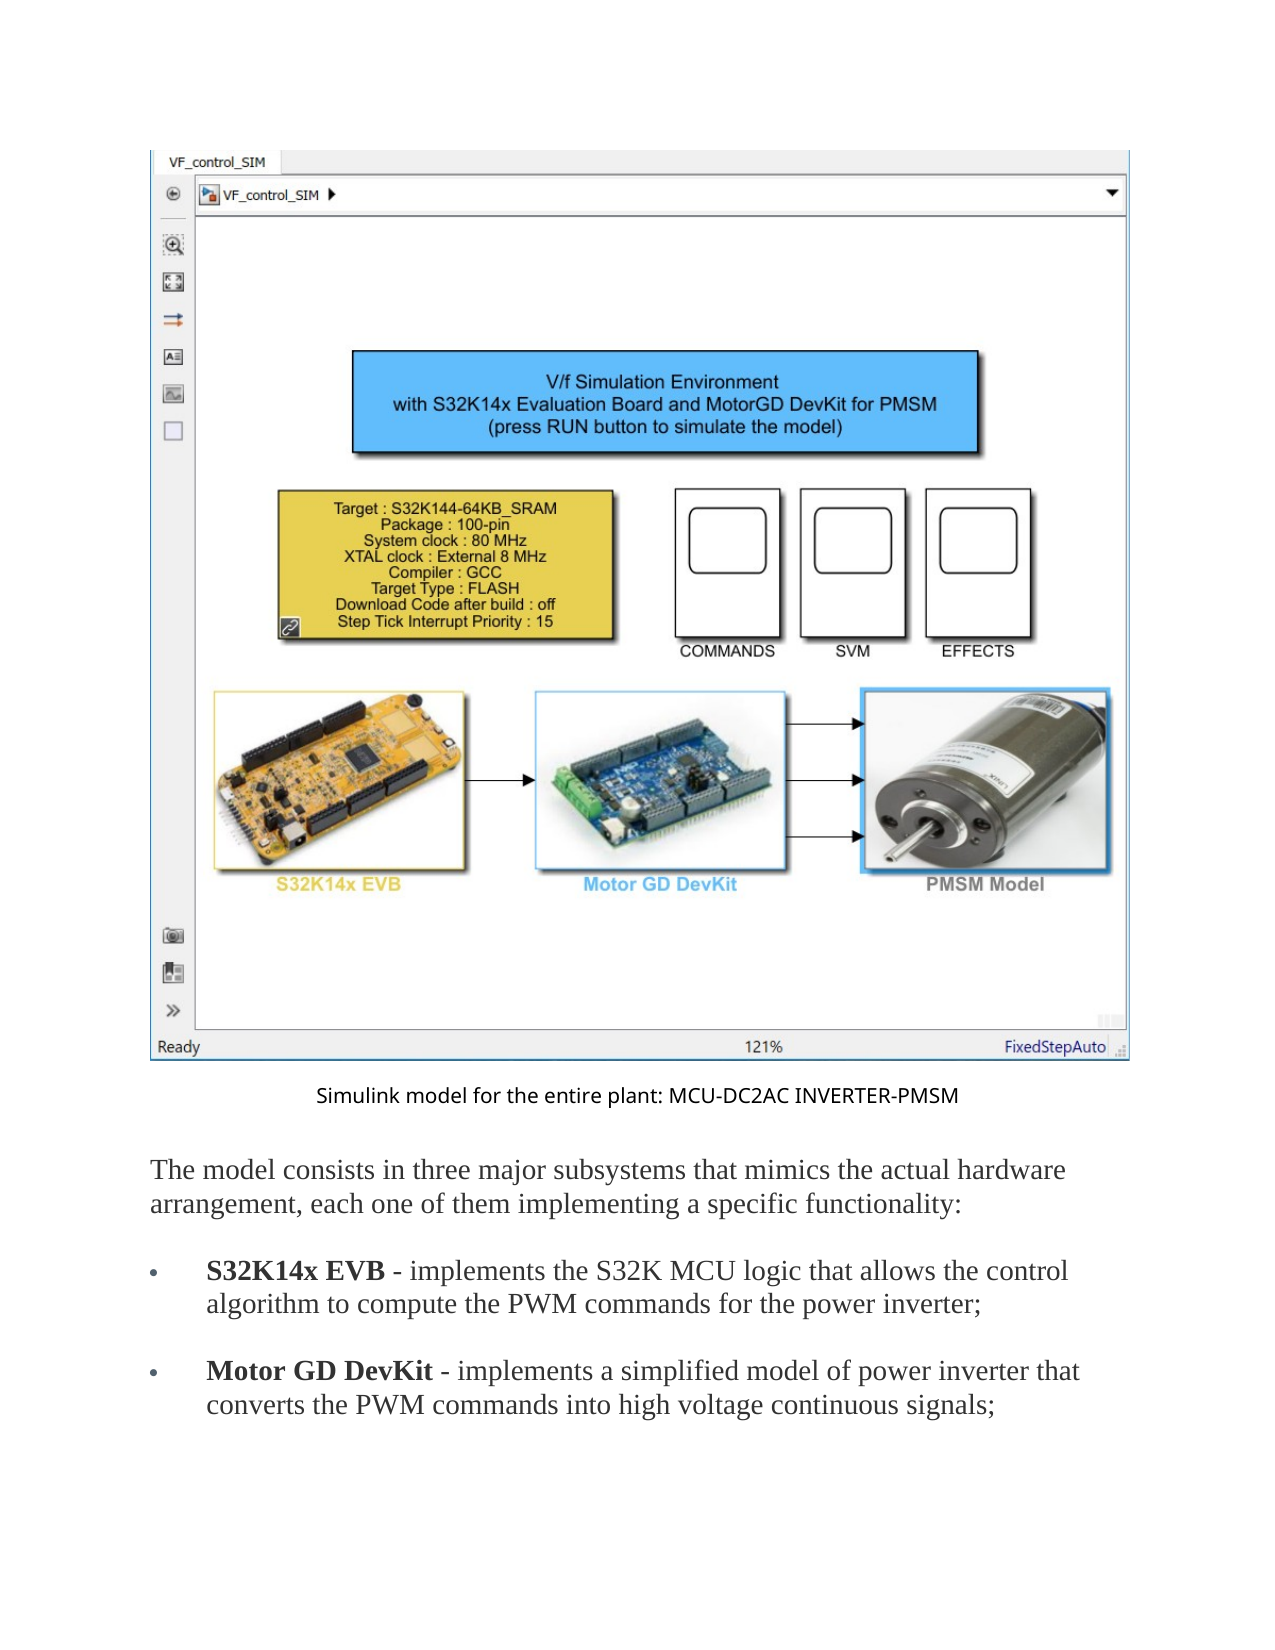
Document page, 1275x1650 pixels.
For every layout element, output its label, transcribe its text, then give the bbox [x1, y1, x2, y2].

list Motor GD DevKit - implements a simplified model of power inverter that converts the PWM commands into high voltage continuous signals; [150, 1353, 1125, 1420]
text The model consists in three major subsystems that mimics the actual hardware arrangement, each one of them implementing a specific functionality: [150, 1152, 1210, 1219]
picture [150, 150, 1130, 1061]
list S32K14x EVB - implements the S32K MCU logic that allows the control algorithm to compute the PWM commands for the power inverter; [150, 1253, 1125, 1320]
text Simulink model for the entire plant: MCU-DC2AC INVERTER-PMSM [175, 1081, 1101, 1109]
